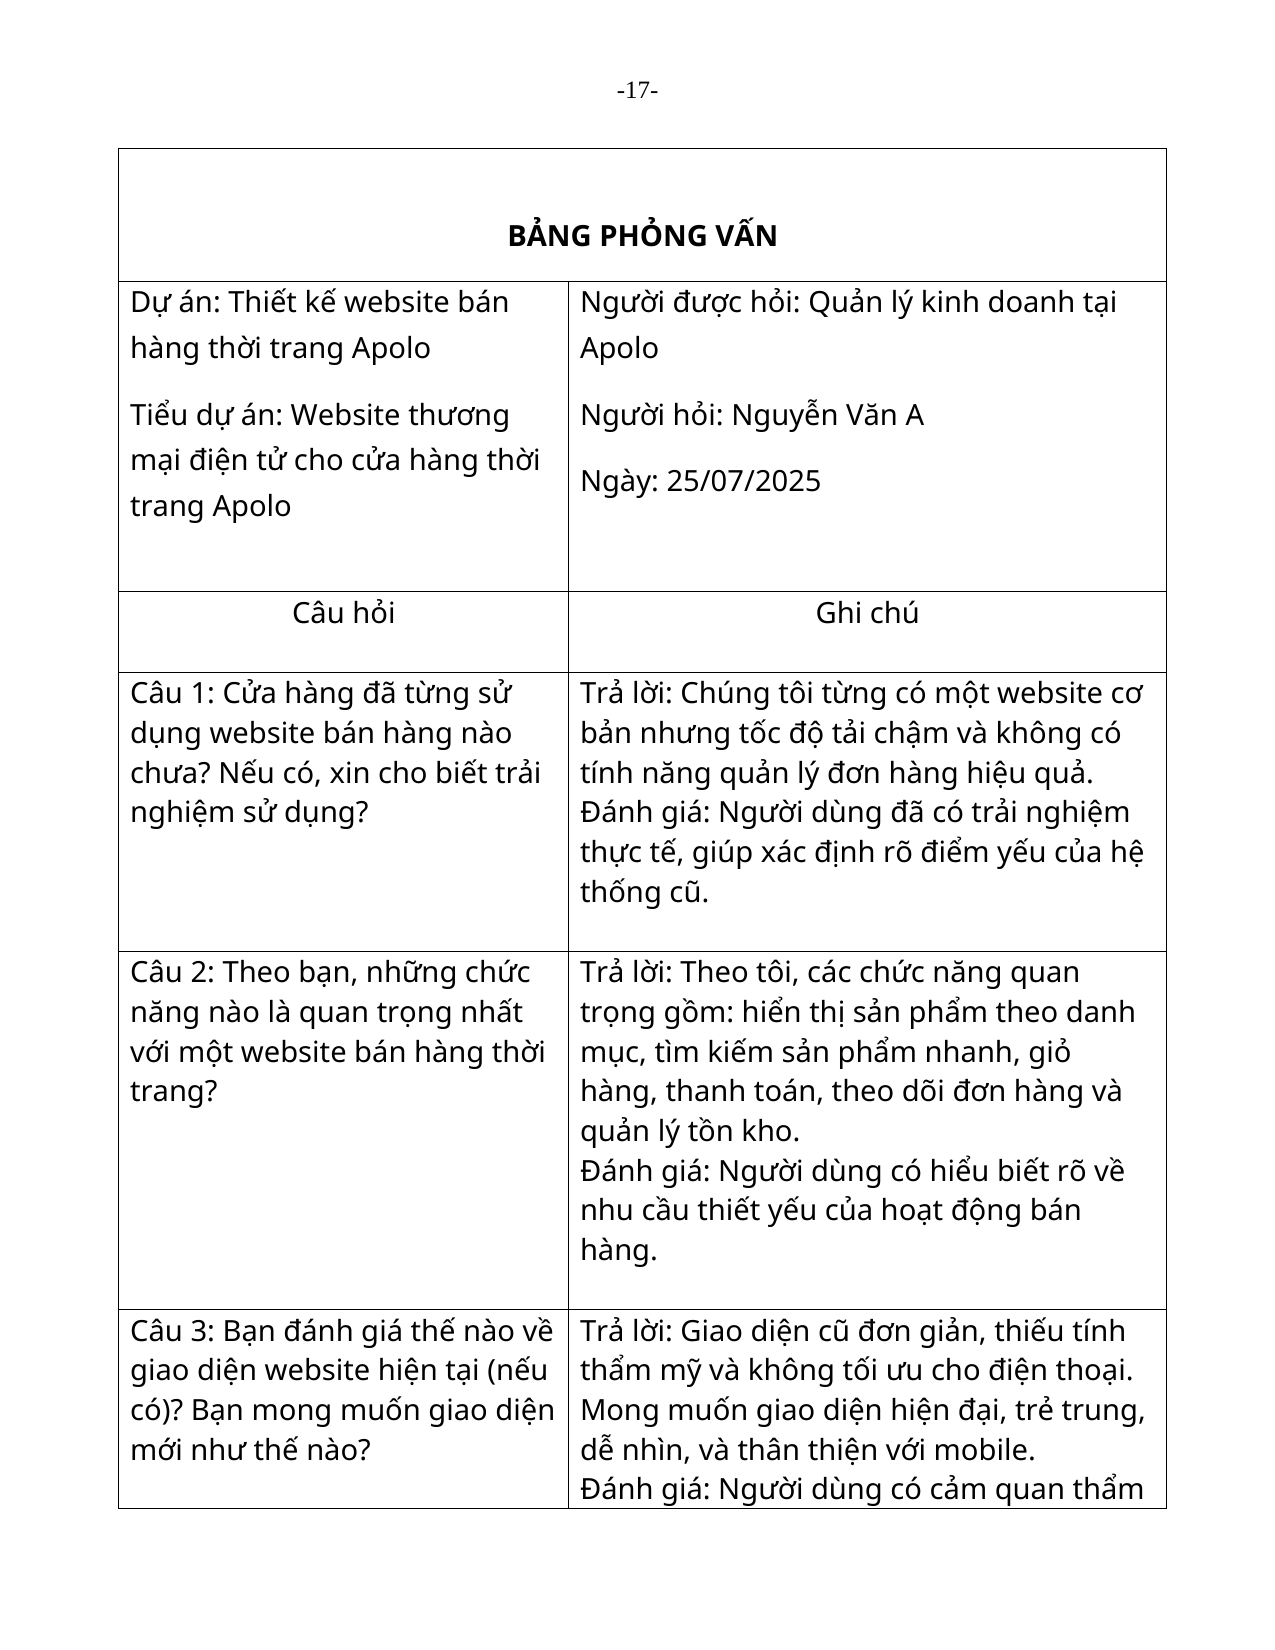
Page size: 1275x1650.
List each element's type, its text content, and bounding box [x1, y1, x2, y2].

table_cell Câu 1: Cửa hàng đã từng sử dụng website bán hàng nào chưa? Nếu có, xin cho biết trải nghiệm sử dụng? [119, 810, 568, 1087]
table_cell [119, 1447, 568, 1526]
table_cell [569, 1447, 1166, 1526]
table_cell Câu hỏi [119, 729, 568, 808]
table_cell Trả lời: Theo tôi, các chức năng quan trọng gồm: hiển thị sản phẩm theo danh mục, tìm kiếm sản phẩm nhanh, giỏ hàng, thanh toán, theo dõi đơn hàng và quản lý tồn kho. Đánh giá: Người dùng có hiểu biết rõ về nhu cầu thiết yếu của hoạt động bán hàng. [569, 1089, 1166, 1446]
table_cell Câu 2: Theo bạn, những chức năng nào là quan trọng nhất với một website bán hàng thời trang? [119, 1089, 568, 1446]
text Bảng 1.1 Phiếu phỏng vấn khảo sát yêu cầu thiết kế website thời trang Apolo [118, 148, 1157, 233]
table_header BẢNG PHỎNG VẤN [119, 286, 1166, 418]
table_cell Trả lời: Chúng tôi từng có một website cơ bản nhưng tốc độ tải chậm và không có tính năng quản lý đơn hàng hiệu quả. Đánh giá: Người dùng đã có trải nghiệm thực tế, giúp xác định rõ điểm yếu của hệ thống cũ. [569, 810, 1166, 1087]
table_cell Dự án: Thiết kế website bán hàng thời trang Apolo Tiểu dự án: Website thương mại điện tử cho cửa hàng thời trang Apolo [119, 419, 568, 728]
table_cell Ghi chú [569, 729, 1166, 808]
table_cell Người được hỏi: Quản lý kinh doanh tại Apolo Người hỏi: Nguyễn Văn A Ngày: 25/07/2025 [569, 419, 1166, 728]
